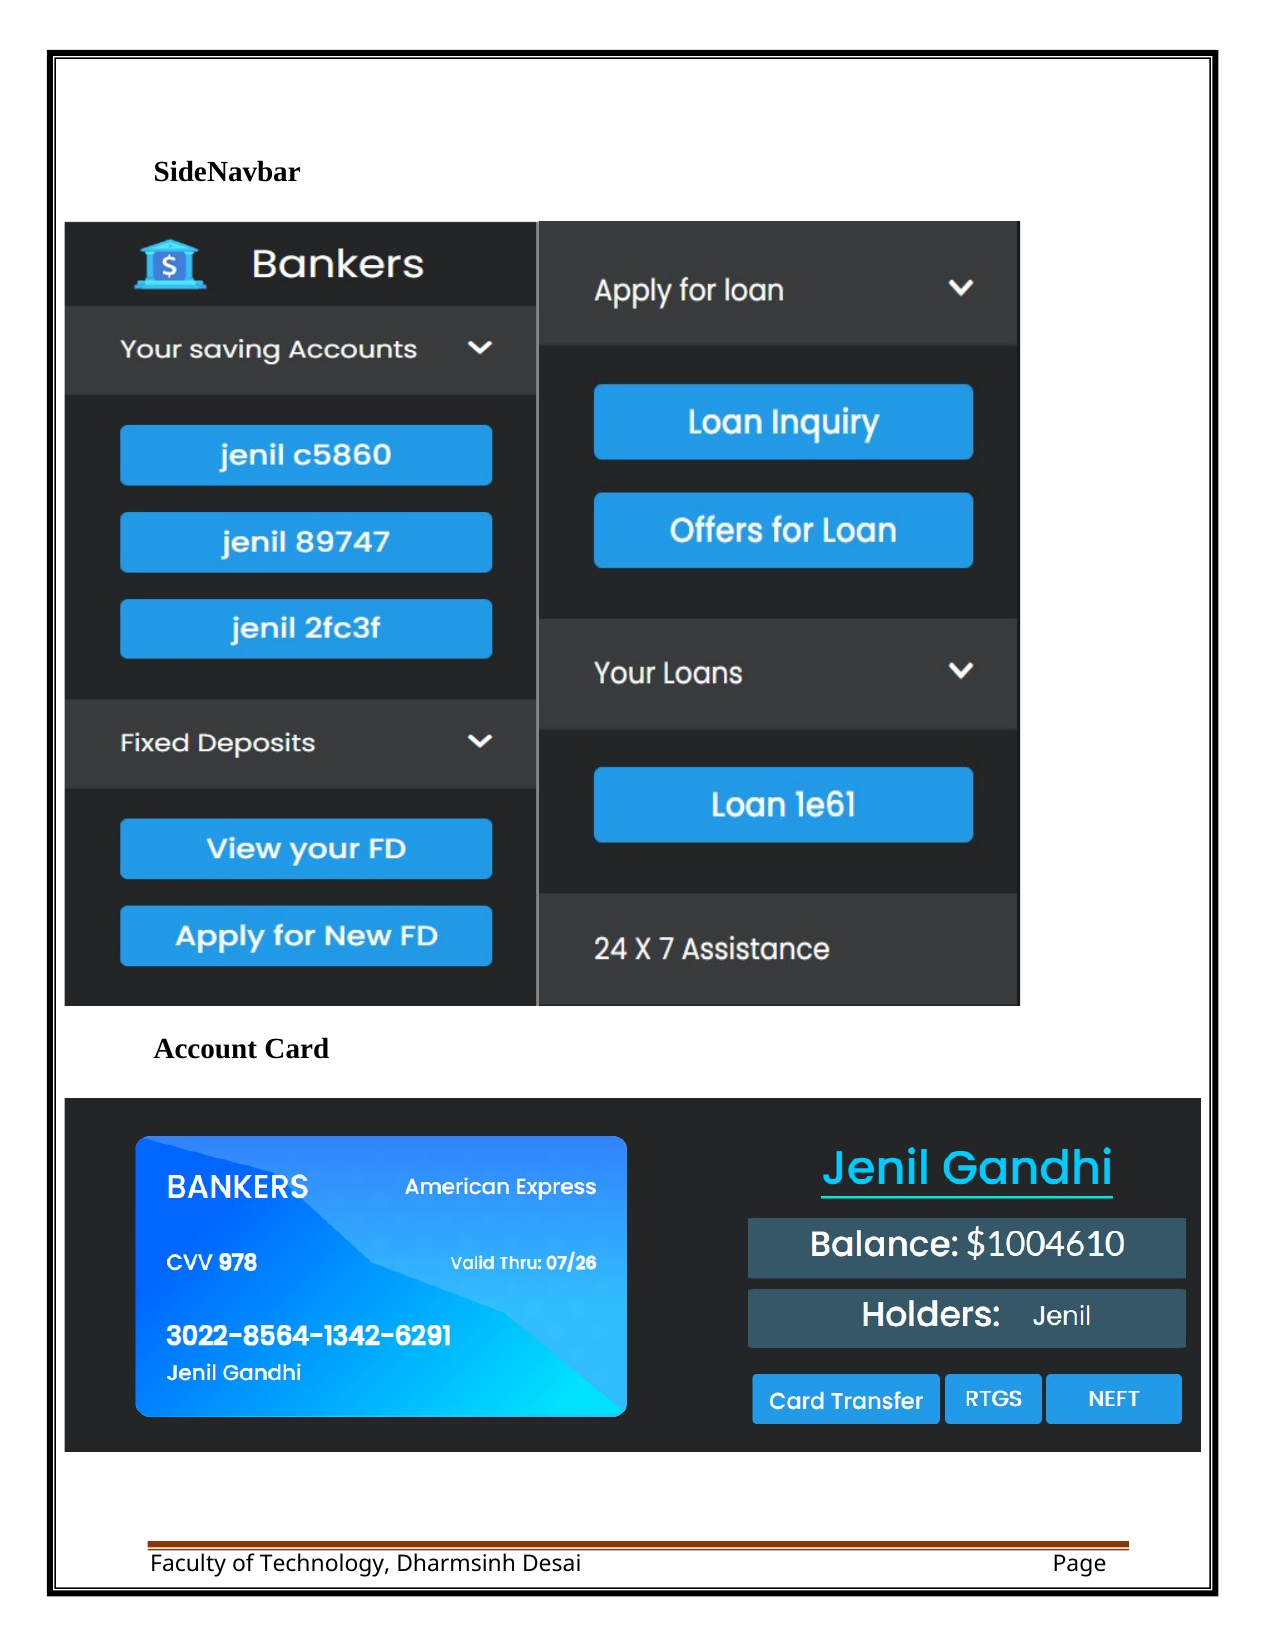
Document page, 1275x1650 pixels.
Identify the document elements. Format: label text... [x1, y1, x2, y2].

picture [64, 221, 1021, 1006]
picture [64, 1098, 1201, 1452]
subtitle Account Card [153, 1031, 1141, 1065]
subtitle SideNavbar [153, 154, 1141, 188]
